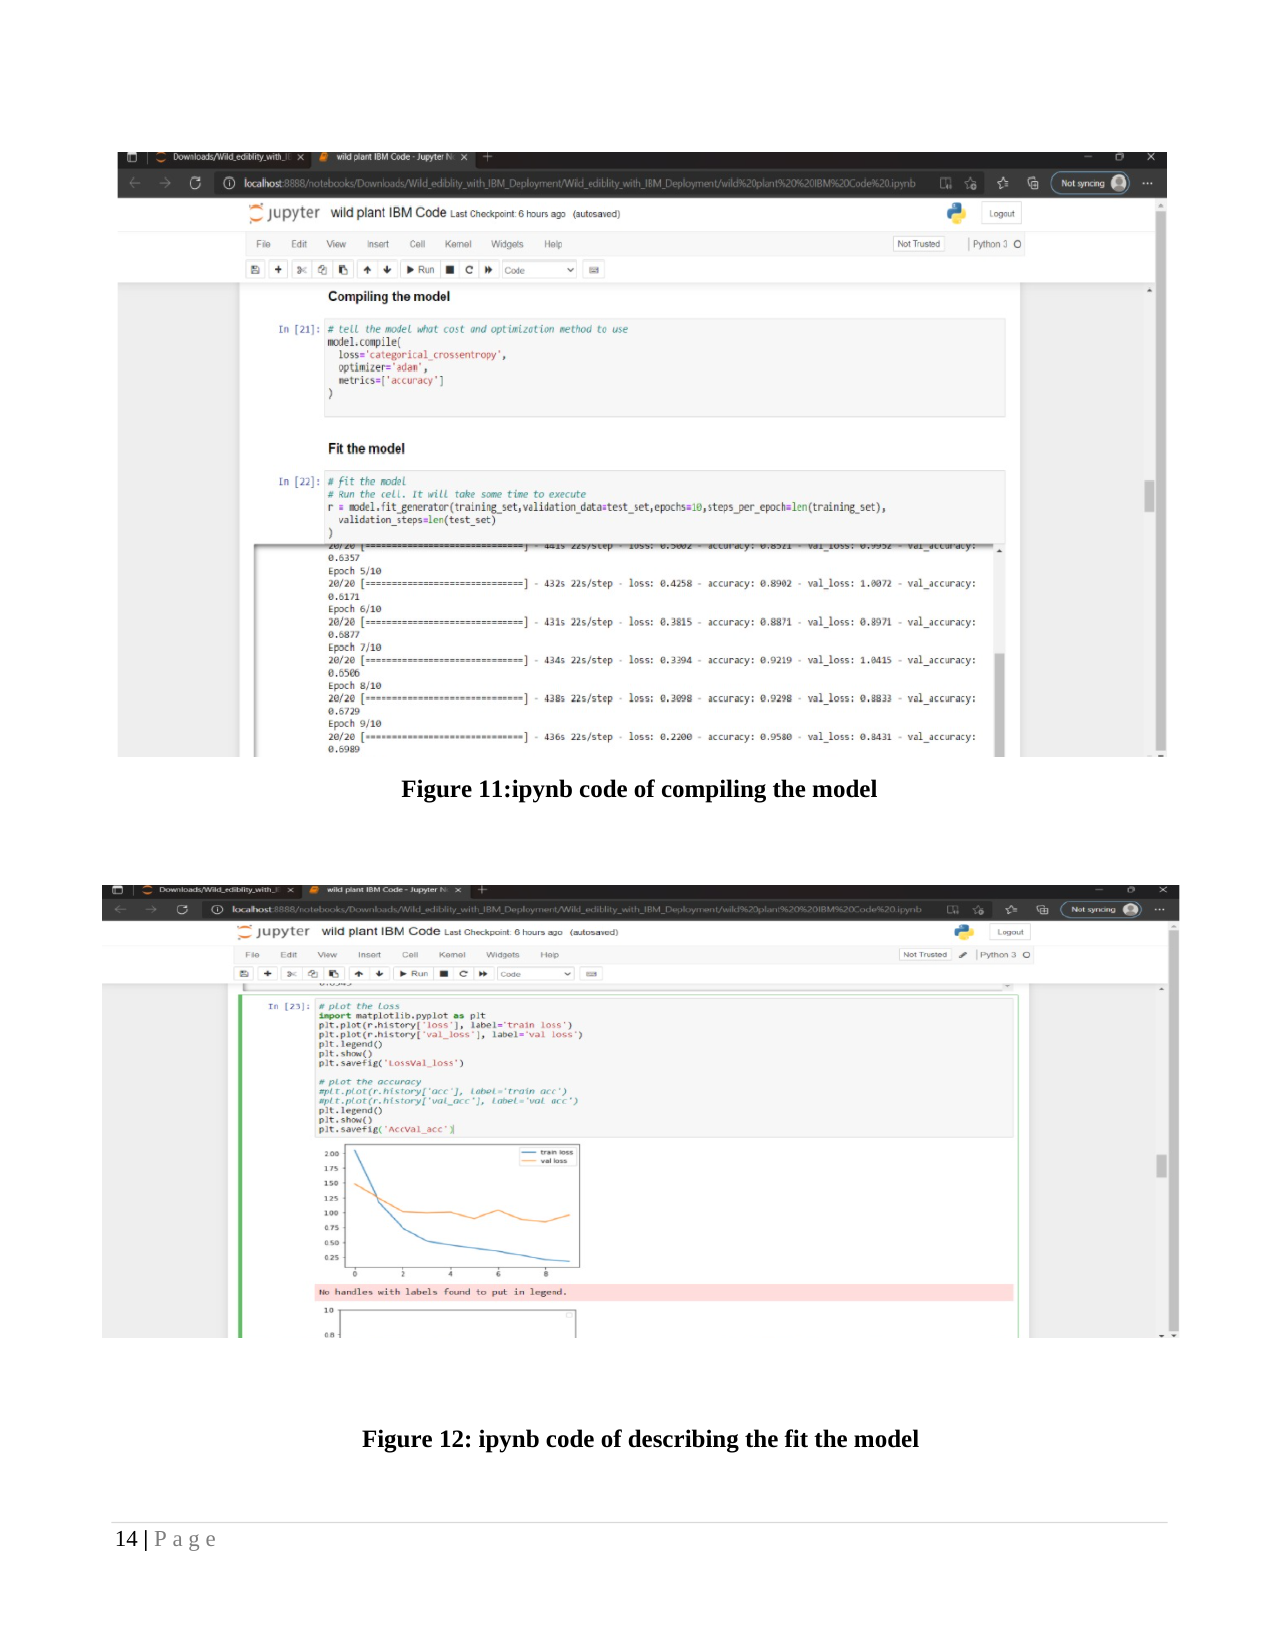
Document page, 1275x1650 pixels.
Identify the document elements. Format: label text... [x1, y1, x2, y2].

text Figure 11:ipynb code of compiling the model [153, 774, 1126, 803]
picture [117, 152, 1168, 757]
text Figure 12: ipynb code of describing the fit the model [102, 1424, 1179, 1453]
picture [102, 885, 1180, 1338]
